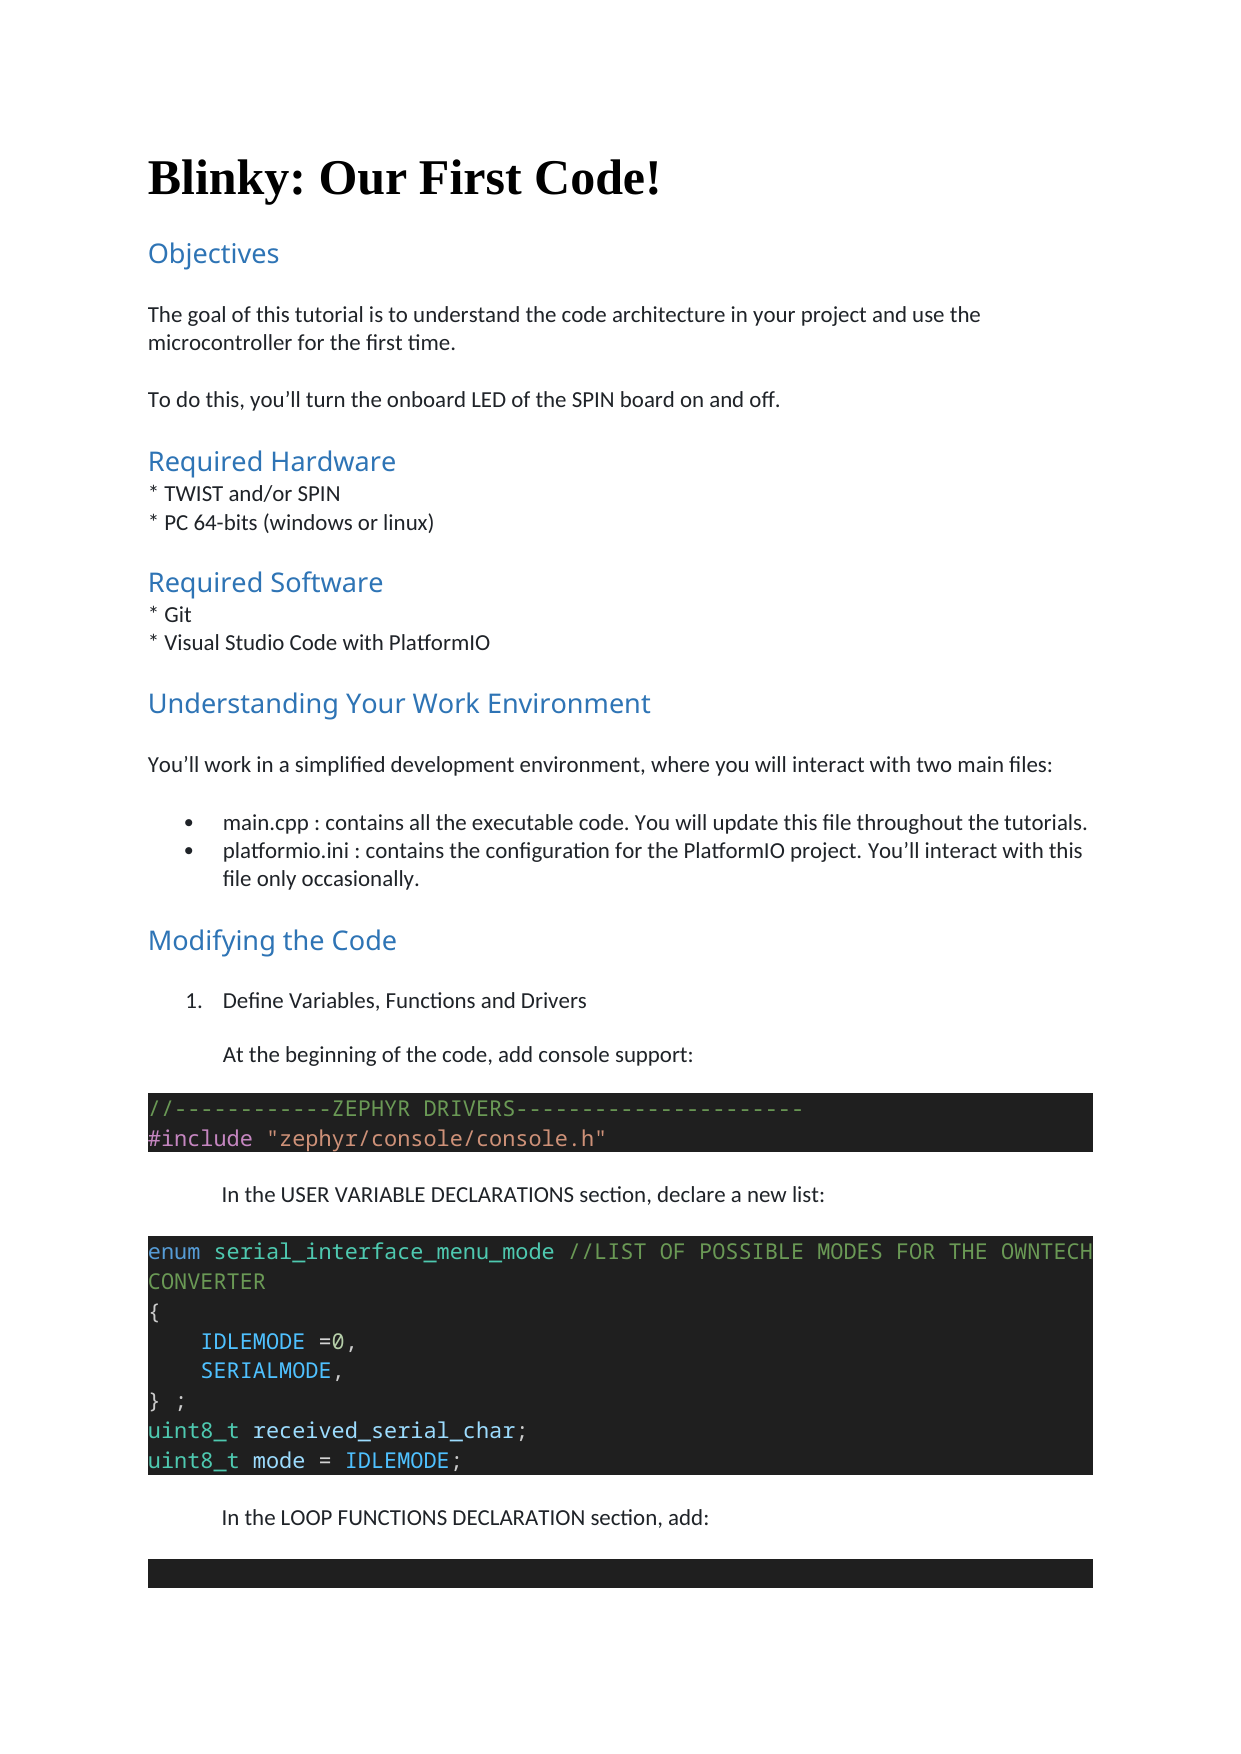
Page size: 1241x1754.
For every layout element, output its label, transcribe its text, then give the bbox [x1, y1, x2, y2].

text #include "zephyr/console/console.h" [148, 1122, 1093, 1152]
list Define Variables, Functions and Drivers [185, 987, 1093, 1015]
text * PC 64-bits (windows or linux) [148, 508, 1093, 536]
text Understanding Your Work Environment [148, 684, 1093, 721]
text IDLEMODE =0, [148, 1326, 1093, 1356]
text { [148, 1296, 1093, 1326]
text SERIALMODE, [148, 1356, 1093, 1385]
list main.cpp : contains all the executable code. You will update this file throughout the tutorials. [185, 808, 1093, 836]
text In the USER VARIABLE DECLARATIONS section, declare a new list: [148, 1180, 1093, 1208]
subtitle Objectives [148, 234, 1093, 271]
subtitle Blinky: Our First Code! [148, 148, 1093, 205]
text uint8_t mode = IDLEMODE; [148, 1445, 1093, 1475]
list platformio.ini : contains the configuration for the PlatformIO project. You’ll interact with this file only occasionally. [185, 836, 1093, 892]
text uint8_t received_serial_char; [148, 1415, 1093, 1445]
text * TWIST and/or SPIN [148, 479, 1093, 508]
text Required Software [148, 564, 1093, 601]
text * Visual Studio Code with PlatformIO [148, 628, 1093, 657]
text } ; [148, 1385, 1093, 1415]
text Required Hardware [148, 443, 1093, 479]
text * Git [148, 601, 1093, 628]
text The goal of this tutorial is to understand the code architecture in your project and use the microcontroller for the first time. [148, 300, 1093, 356]
text At the beginning of the code, add console support: [223, 1040, 1093, 1068]
text //------------ZEPHYR DRIVERS---------------------- [148, 1093, 1093, 1122]
text To do this, you’ll turn the onboard LED of the SPIN board on and off. [148, 386, 1093, 413]
text In the LOOP FUNCTIONS DECLARATION section, add: [148, 1503, 1093, 1531]
subtitle Modifying the Code [148, 921, 1093, 958]
text enum serial_interface_menu_mode //LIST OF POSSIBLE MODES FOR THE OWNTECH CONVERTER [148, 1236, 1093, 1296]
text You’ll work in a simplified development environment, where you will interact with two main files: [148, 751, 1093, 779]
